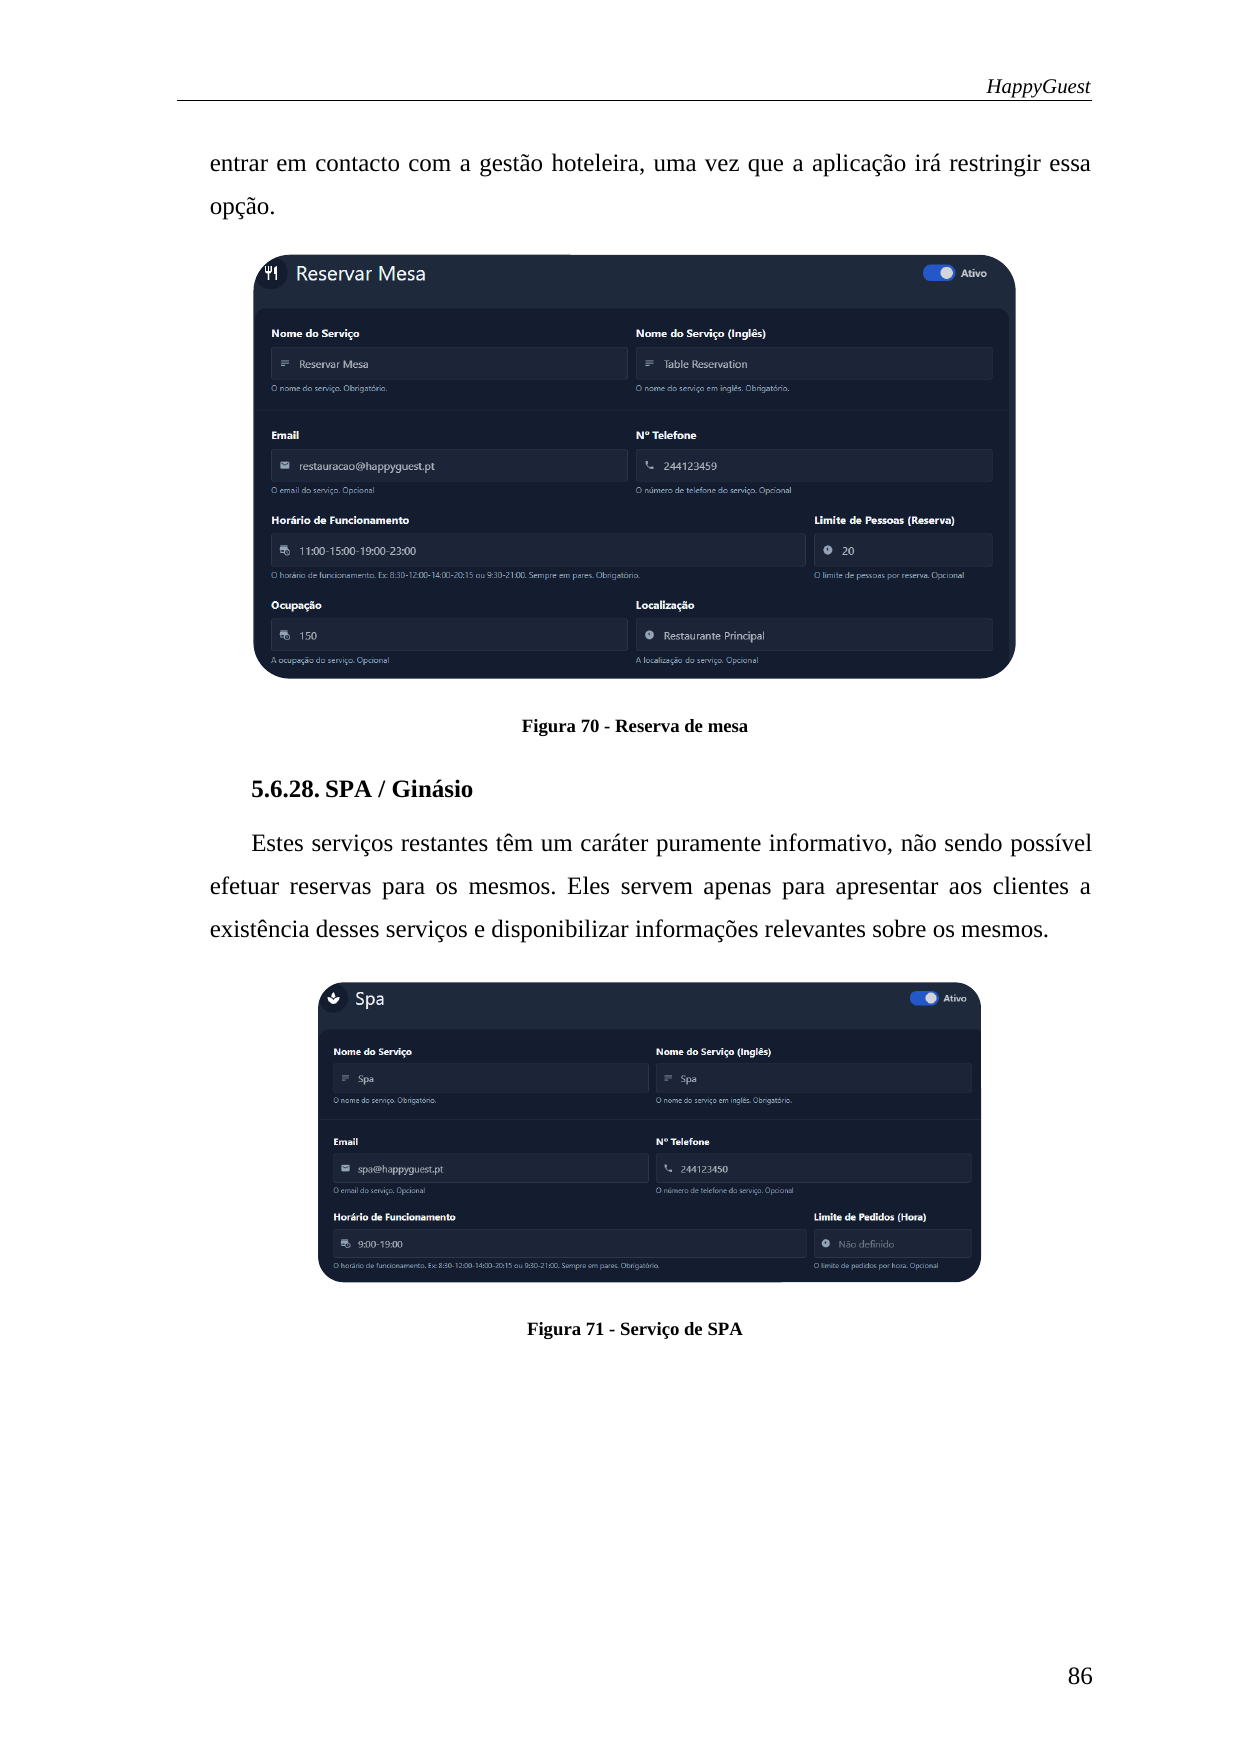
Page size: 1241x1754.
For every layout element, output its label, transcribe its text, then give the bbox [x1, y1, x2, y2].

subtitle SPA / Ginásio [251, 774, 1092, 803]
text Figura 71 - Serviço de SPA [177, 1318, 1092, 1339]
text Figura 70 - Reserva de mesa [177, 715, 1092, 737]
text Estes serviços restantes têm um caráter puramente informativo, não sendo possível efetuar reservas para os mesmos. Eles servem apenas para apresentar aos clientes a existência desses serviços e disponibilizar informações relevantes sobre os mesmos. [209, 828, 1092, 943]
picture [318, 982, 982, 1283]
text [209, 148, 1092, 219]
picture [253, 254, 1016, 679]
